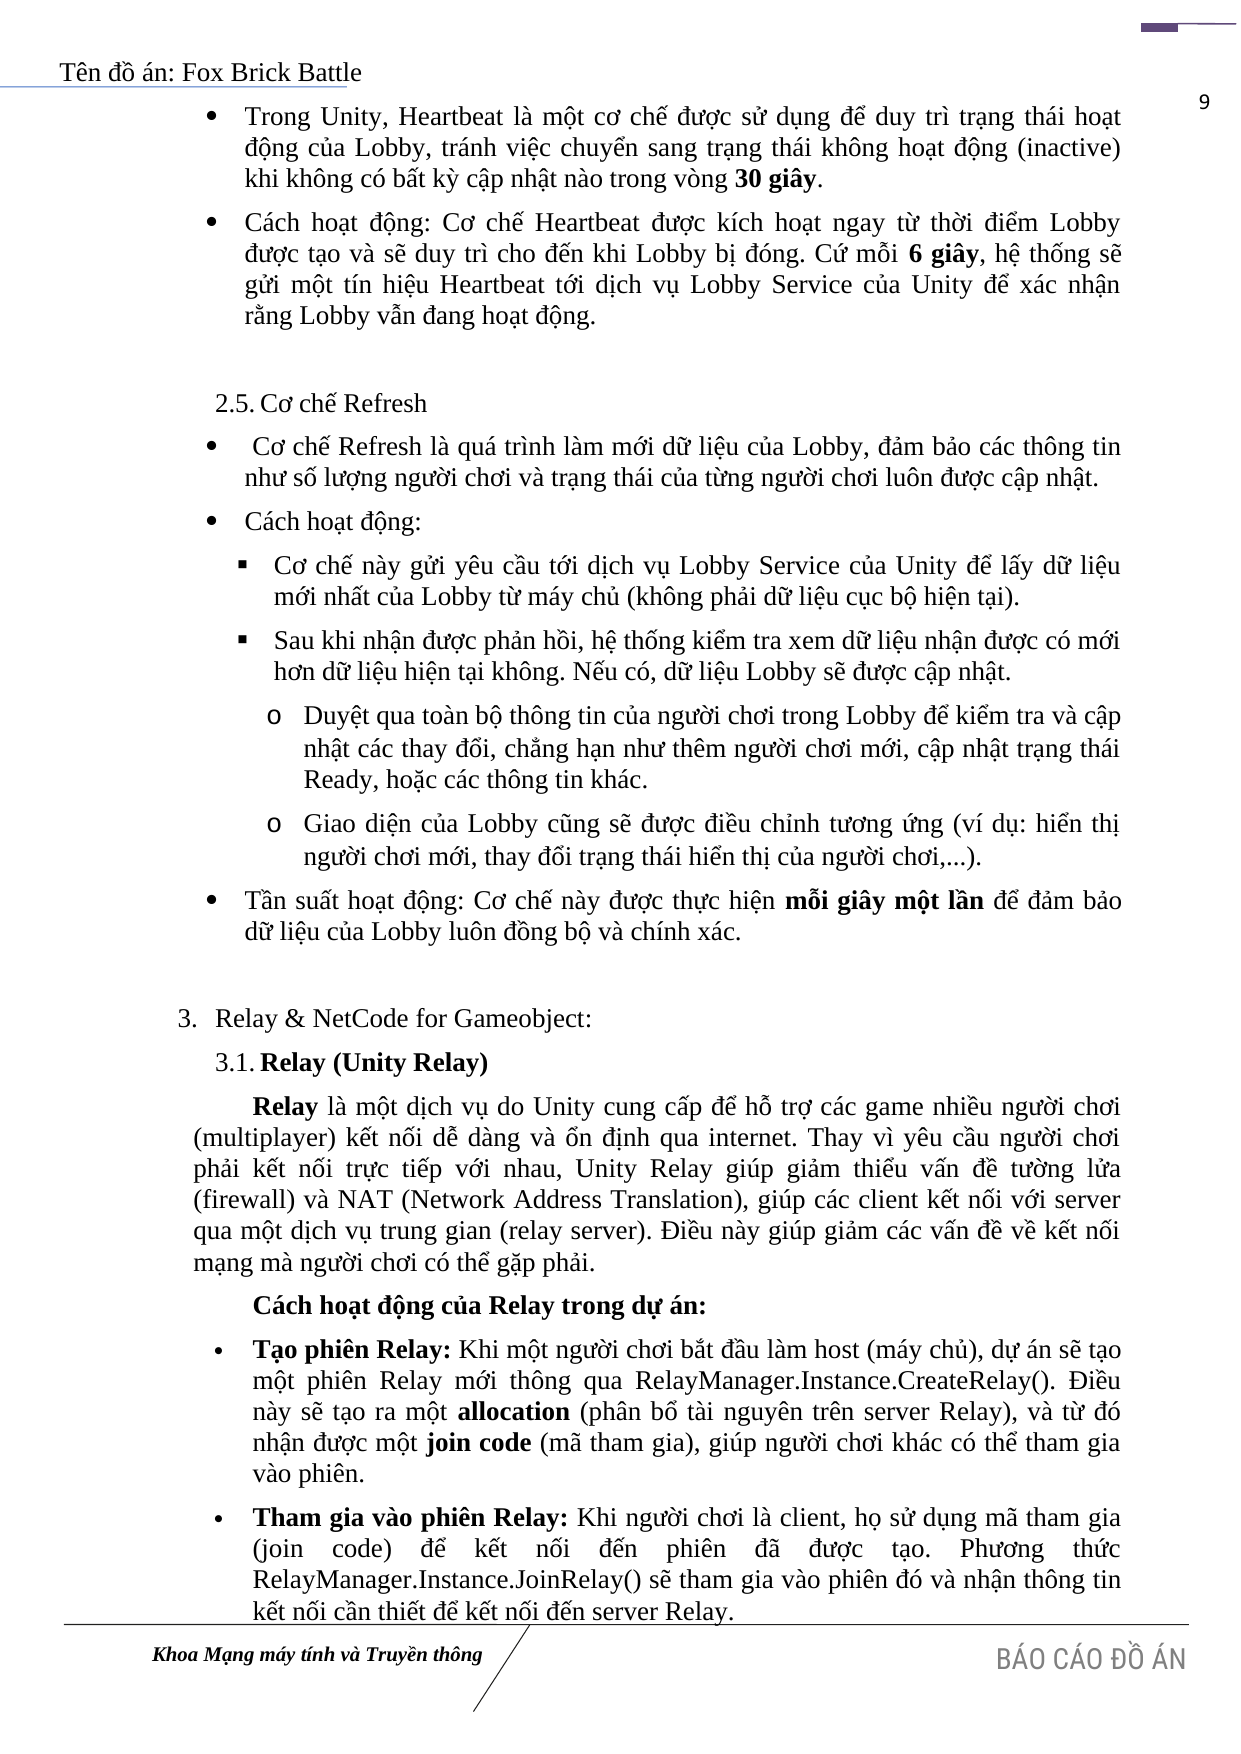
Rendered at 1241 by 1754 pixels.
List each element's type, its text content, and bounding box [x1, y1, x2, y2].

list Duyệt qua toàn bộ thông tin của người chơi trong Lobby để kiểm tra và cập nhật các thay đổi, chẳng hạn như thêm người chơi mới, cập nhật trạng thái Ready, hoặc các thông tin khác. [266, 699, 1122, 794]
list Sau khi nhận được phản hồi, hệ thống kiểm tra xem dữ liệu nhận được có mới hơn dữ liệu hiện tại không. Nếu có, dữ liệu Lobby sẽ được cập nhật. [236, 624, 1122, 686]
list Giao diện của Lobby cũng sẽ được điều chỉnh tương ứng (ví dụ: hiển thị người chơi mới, thay đổi trạng thái hiển thị của người chơi,...). [266, 807, 1122, 872]
list Relay (Unity Relay) [215, 1046, 1122, 1077]
list Cơ chế Refresh [215, 387, 1122, 418]
list Cơ chế này gửi yêu cầu tới dịch vụ Lobby Service của Unity để lấy dữ liệu mới nhất của Lobby từ máy chủ (không phải dữ liệu cục bộ hiện tại). [236, 549, 1122, 611]
list Tạo phiên Relay: Khi một người chơi bắt đầu làm host (máy chủ), dự án sẽ tạo một phiên Relay mới thông qua RelayManager.Instance.CreateRelay(). Điều này sẽ tạo ra một allocation (phân bổ tài nguyên trên server Relay), và từ đó nhận được một join code (mã tham gia), giúp người chơi khác có thể tham gia vào phiên. [215, 1333, 1122, 1489]
list Cơ chế Refresh là quá trình làm mới dữ liệu của Lobby, đảm bảo các thông tin như số lượng người chơi và trạng thái của từng người chơi luôn được cập nhật. [207, 430, 1122, 493]
list Relay & NetCode for Gameobject: [177, 1003, 1122, 1034]
text Cách hoạt động của Relay trong dự án: [193, 1289, 1122, 1320]
list Tần suất hoạt động: Cơ chế này được thực hiện mỗi giây một lần để đảm bảo dữ liệu của Lobby luôn đồng bộ và chính xác. [207, 884, 1122, 946]
list Cách hoạt động: [207, 505, 1122, 536]
list Tham gia vào phiên Relay: Khi người chơi là client, họ sử dụng mã tham gia (join code) để kết nối đến phiên đã được tạo. Phương thức RelayManager.Instance.JoinRelay() sẽ tham gia vào phiên đó và nhận thông tin kết nối cần thiết để kết nối đến server Relay. [215, 1501, 1122, 1626]
list Trong Unity, Heartbeat là một cơ chế được sử dụng để duy trì trạng thái hoạt động của Lobby, tránh việc chuyển sang trạng thái không hoạt động (inactive) khi không có bất kỳ cập nhật nào trong vòng 30 giây. [207, 100, 1122, 193]
text Relay là một dịch vụ do Unity cung cấp để hỗ trợ các game nhiều người chơi (multiplayer) kết nối dễ dàng và ổn định qua internet. Thay vì yêu cầu người chơi phải kết nối trực tiếp với nhau, Unity Relay giúp giảm thiểu vấn đề tường lửa (firewall) và NAT (Network Address Translation), giúp các client kết nối với server qua một dịch vụ trung gian (relay server). Điều này giúp giảm các vấn đề về kết nối mạng mà người chơi có thể gặp phải. [193, 1090, 1122, 1277]
list Cách hoạt động: Cơ chế Heartbeat được kích hoạt ngay từ thời điểm Lobby được tạo và sẽ duy trì cho đến khi Lobby bị đóng. Cứ mỗi 6 giây, hệ thống sẽ gửi một tín hiệu Heartbeat tới dịch vụ Lobby Service của Unity để xác nhận rằng Lobby vẫn đang hoạt động. [207, 206, 1122, 331]
